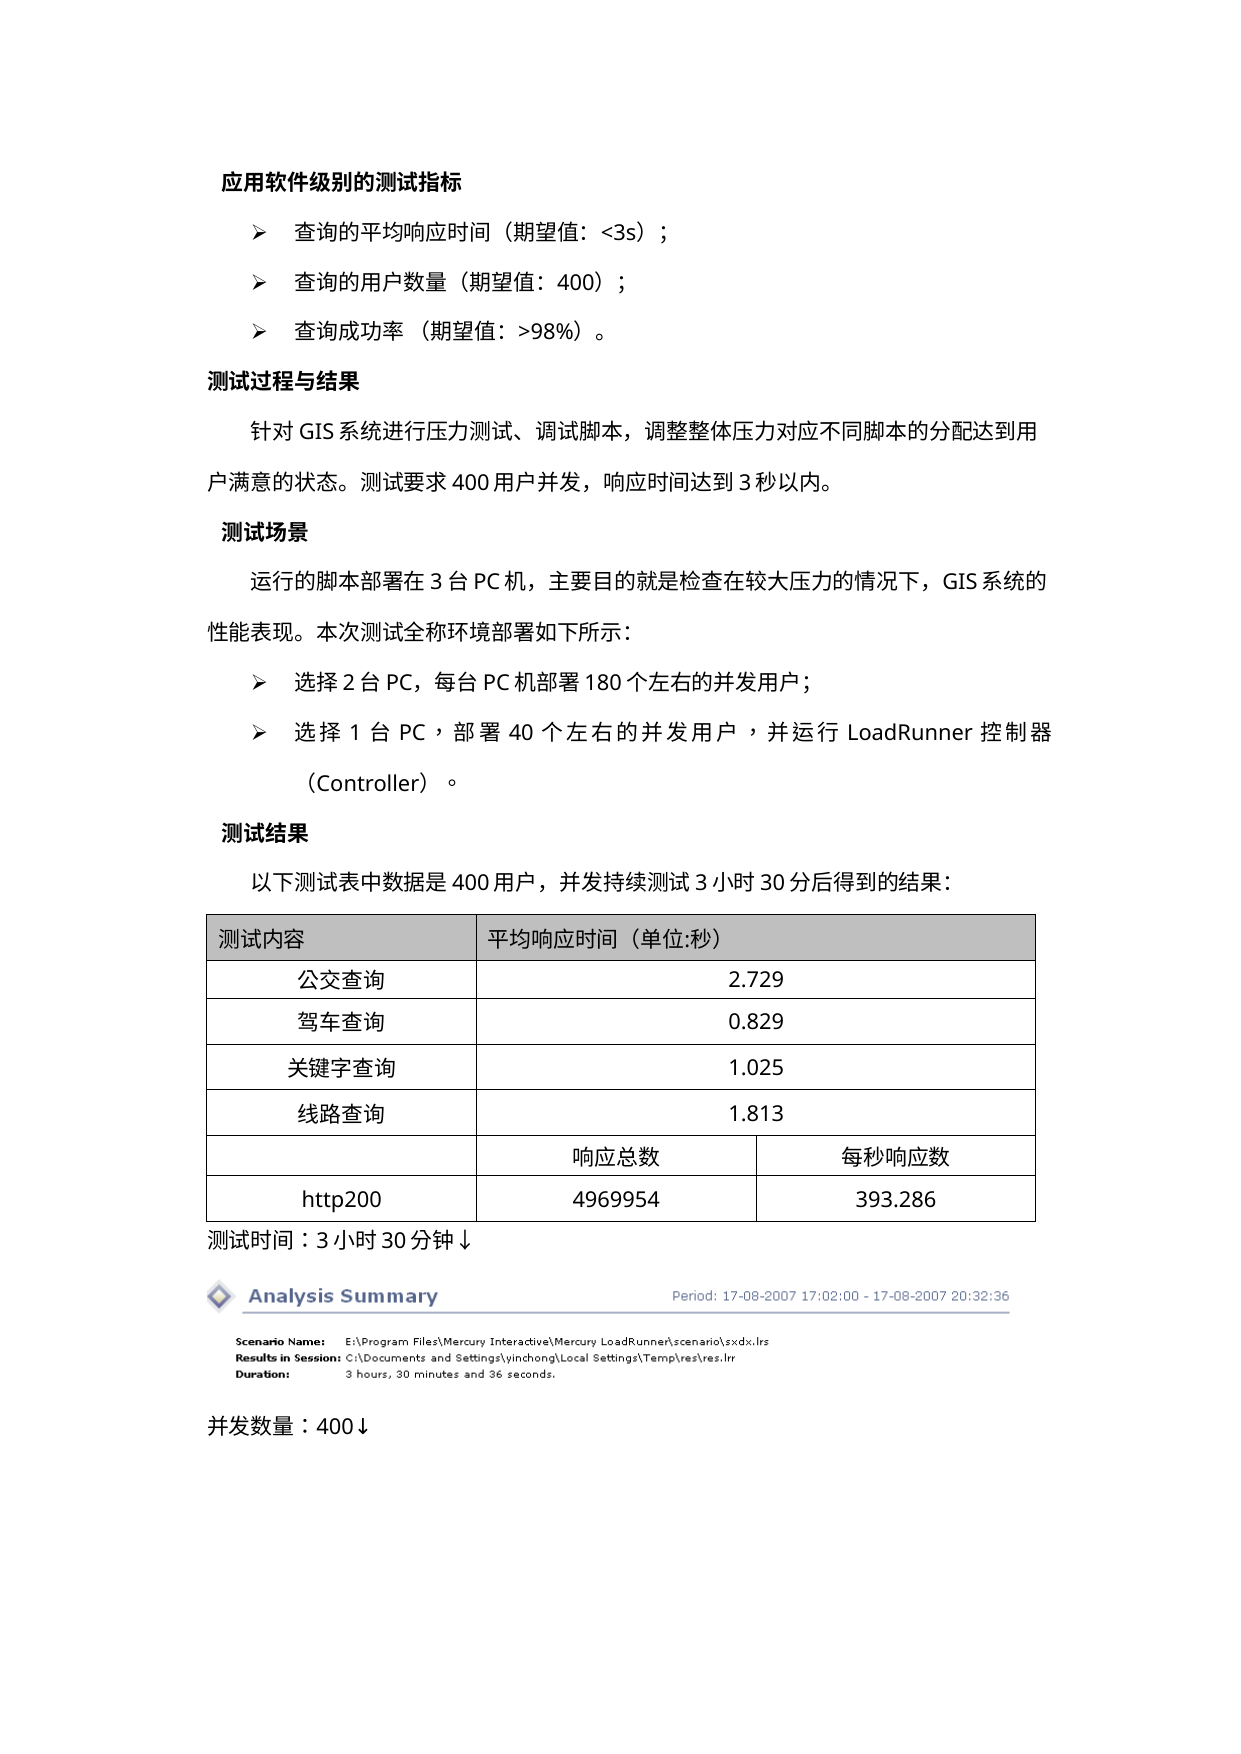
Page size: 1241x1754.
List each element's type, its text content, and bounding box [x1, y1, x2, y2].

table_cell 响应总数 [477, 1136, 756, 1175]
table_cell 1.813 [477, 1090, 1035, 1135]
text 运行的脚本部署在3台PC机，主要目的就是检查在较大压力的情况下，GIS系统的性能表现。本次测试全称环境部署如下所示： [207, 563, 1053, 648]
table_cell 关键字查询 [207, 1045, 476, 1089]
list 查询的用户数量（期望值：400）； [251, 263, 1053, 297]
table_cell 2.729 [477, 961, 1035, 998]
table_header 平均响应时间（单位:秒） [477, 915, 1035, 960]
table_cell 4969954 [477, 1176, 756, 1221]
table_cell http200 [207, 1176, 476, 1221]
text 测试时间：3小时30分钟↓ [207, 1222, 1053, 1256]
picture [206, 1271, 1053, 1394]
table_cell 0.829 [477, 999, 1035, 1043]
subtitle 测试场景 [222, 513, 1053, 547]
text 针对GIS系统进行压力测试、调试脚本，调整整体压力对应不同脚本的分配达到用户满意的状态。测试要求400用户并发，响应时间达到3秒以内。 [207, 413, 1053, 498]
table_cell [207, 1136, 476, 1175]
subtitle 应用软件级别的测试指标 [222, 164, 1053, 198]
list 选择2台PC，每台PC机部署180个左右的并发用户； [251, 664, 1053, 698]
table_cell 线路查询 [207, 1090, 476, 1135]
subtitle 测试结果 [222, 814, 1053, 848]
table_cell 驾车查询 [207, 999, 476, 1043]
subtitle 测试过程与结果 [207, 363, 1053, 397]
table_cell 每秒响应数 [757, 1136, 1035, 1175]
list 查询成功率 （期望值：>98%）。 [251, 313, 1053, 347]
table_cell 393.286 [757, 1176, 1035, 1221]
table_header 测试内容 [207, 915, 476, 960]
table_cell 公交查询 [207, 961, 476, 998]
table_cell 1.025 [477, 1045, 1035, 1089]
list 查询的平均响应时间（期望值：<3s）； [251, 214, 1053, 248]
text 并发数量：400↓ [207, 1408, 1053, 1442]
list 选择1台PC，部署40个左右的并发用户，并运行LoadRunner控制器（Controller）。 [251, 714, 1053, 799]
text 以下测试表中数据是400用户，并发持续测试3小时30分后得到的结果： [207, 864, 1053, 898]
